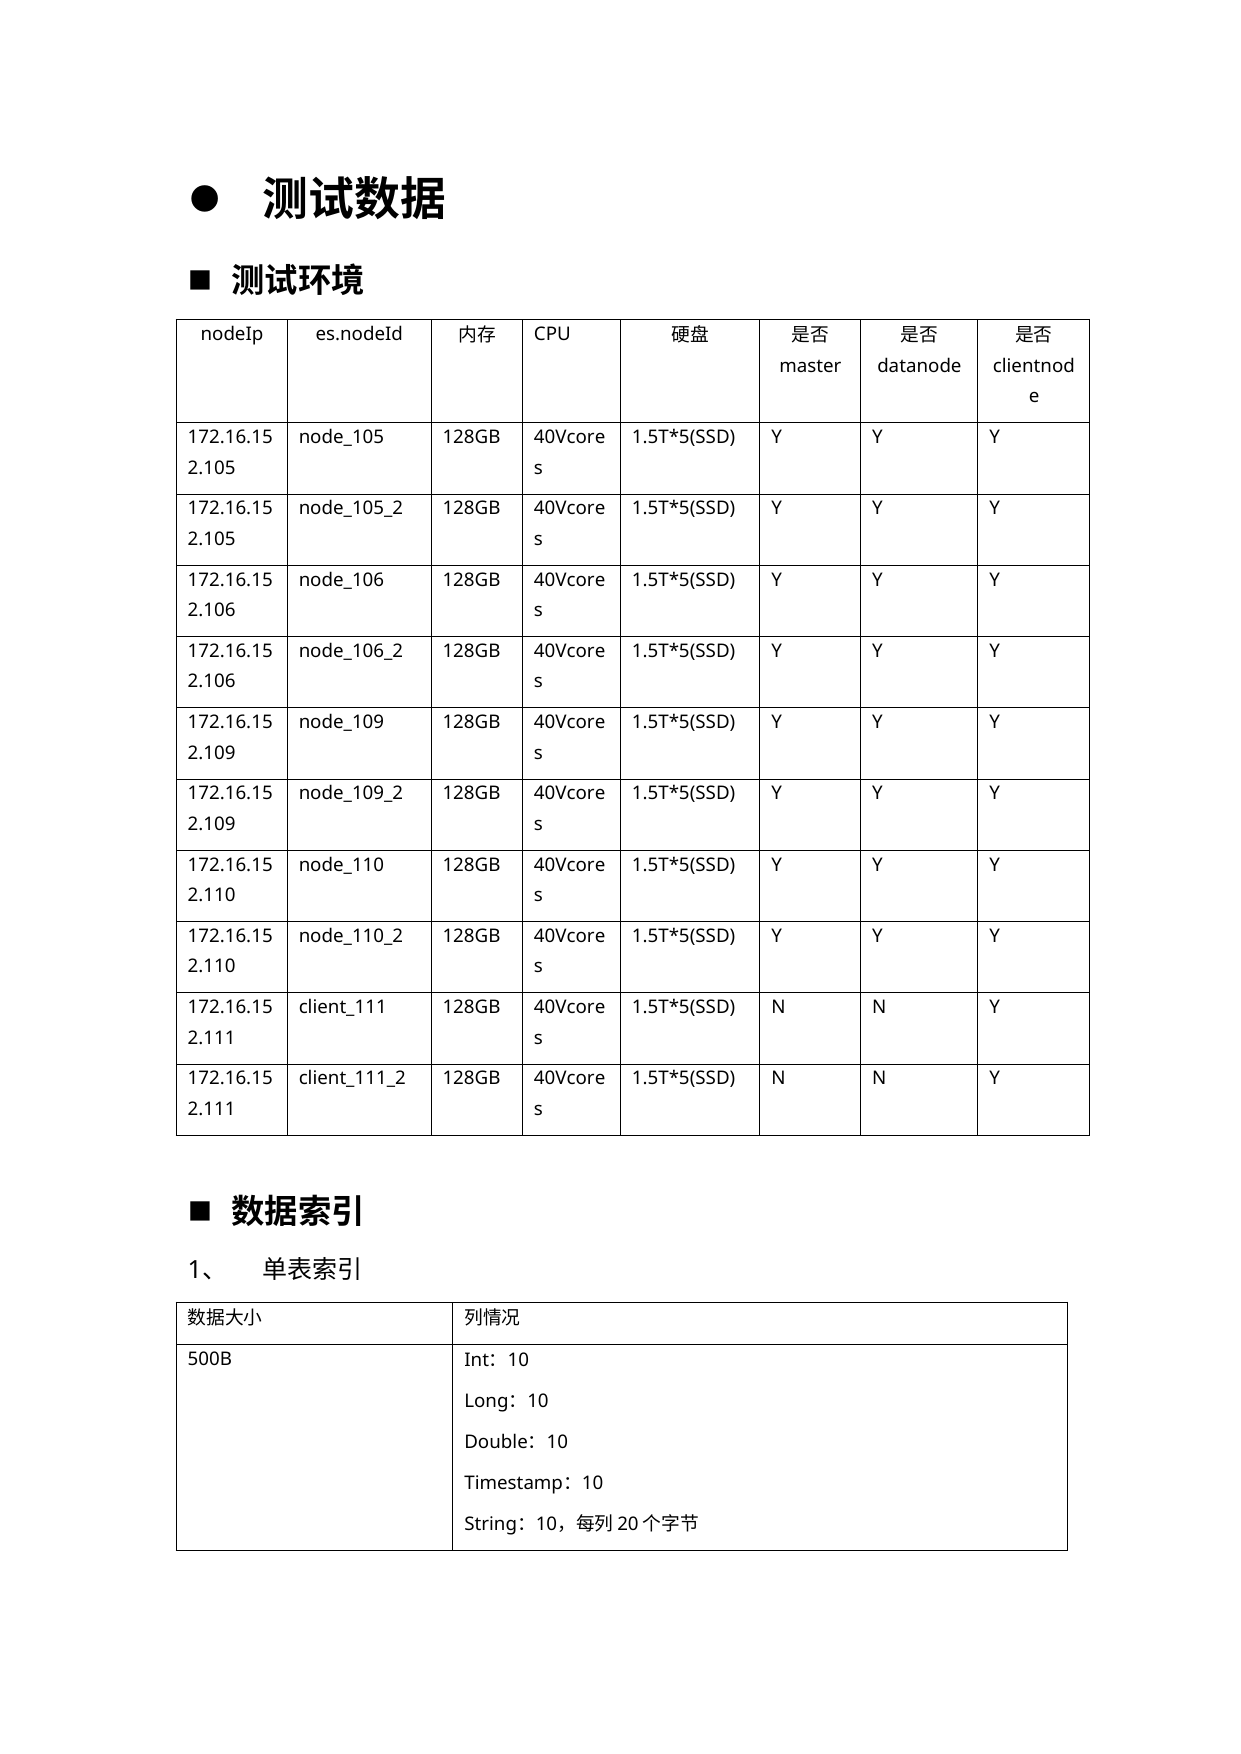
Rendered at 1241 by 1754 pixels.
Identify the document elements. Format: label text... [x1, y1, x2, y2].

table_cell 1.5T*5(SSD) [621, 708, 759, 778]
table_cell Y [978, 708, 1089, 778]
table_cell node_110_2 [288, 922, 431, 992]
table_cell Y [861, 637, 977, 707]
table_cell client_111 [288, 993, 431, 1063]
table_cell Y [861, 423, 977, 493]
table_cell Y [978, 423, 1089, 493]
table_cell 40Vcores [523, 922, 620, 992]
table_cell N [861, 1065, 977, 1135]
table_cell 172.16.152.109 [177, 708, 287, 778]
table_cell 128GB [432, 423, 522, 493]
list 单表索引 [187, 1250, 1053, 1286]
table_cell Y [760, 566, 860, 636]
table_cell Y [978, 637, 1089, 707]
table_cell 500B [177, 1345, 452, 1550]
table_cell 172.16.152.111 [177, 993, 287, 1063]
table_cell node_109_2 [288, 780, 431, 850]
table_cell 128GB [432, 708, 522, 778]
table_cell Int：10 Long：10 Double：10 Timestamp：10 String：10，每列20个字节 [453, 1345, 1067, 1550]
table_cell 128GB [432, 851, 522, 921]
table_cell 128GB [432, 1065, 522, 1135]
table_cell 128GB [432, 993, 522, 1063]
table_cell 1.5T*5(SSD) [621, 637, 759, 707]
table_cell Y [760, 851, 860, 921]
table_cell Y [861, 851, 977, 921]
table_cell node_106_2 [288, 637, 431, 707]
table_cell N [760, 1065, 860, 1135]
table_header 数据大小 [177, 1303, 452, 1344]
table_cell 172.16.152.106 [177, 566, 287, 636]
table_cell Y [861, 780, 977, 850]
table_cell Y [760, 637, 860, 707]
table_cell 40Vcores [523, 566, 620, 636]
table_cell Y [861, 566, 977, 636]
table_cell 40Vcores [523, 423, 620, 493]
table_cell 1.5T*5(SSD) [621, 851, 759, 921]
table_header CPU [523, 320, 620, 422]
table_cell 172.16.152.109 [177, 780, 287, 850]
table_cell 128GB [432, 566, 522, 636]
table_cell 172.16.152.105 [177, 495, 287, 565]
table_cell Y [978, 922, 1089, 992]
table_cell 128GB [432, 780, 522, 850]
table_cell Y [861, 922, 977, 992]
table_cell N [861, 993, 977, 1063]
table_cell N [760, 993, 860, 1063]
table_cell Y [760, 423, 860, 493]
table_cell 1.5T*5(SSD) [621, 423, 759, 493]
table_header 列情况 [453, 1303, 1067, 1344]
table_cell 172.16.152.110 [177, 922, 287, 992]
table_cell client_111_2 [288, 1065, 431, 1135]
table_cell 172.16.152.110 [177, 851, 287, 921]
table_header 硬盘 [621, 320, 759, 422]
table_cell 1.5T*5(SSD) [621, 922, 759, 992]
table_cell 128GB [432, 495, 522, 565]
table_cell Y [760, 780, 860, 850]
table_cell Y [861, 708, 977, 778]
table_cell 1.5T*5(SSD) [621, 1065, 759, 1135]
table_cell 40Vcores [523, 495, 620, 565]
table_cell 40Vcores [523, 637, 620, 707]
table_cell 1.5T*5(SSD) [621, 495, 759, 565]
table_cell Y [760, 922, 860, 992]
table_cell node_105_2 [288, 495, 431, 565]
table_cell 172.16.152.106 [177, 637, 287, 707]
table_cell Y [978, 495, 1089, 565]
table_cell 1.5T*5(SSD) [621, 566, 759, 636]
table_cell 40Vcores [523, 708, 620, 778]
table_cell 128GB [432, 922, 522, 992]
table_cell Y [978, 993, 1089, 1063]
table_cell 1.5T*5(SSD) [621, 993, 759, 1063]
table_cell Y [978, 780, 1089, 850]
table_cell 1.5T*5(SSD) [621, 780, 759, 850]
subtitle 测试环境 [187, 254, 1053, 302]
table_header 是否master [760, 320, 860, 422]
table_cell node_105 [288, 423, 431, 493]
table_cell 40Vcores [523, 851, 620, 921]
subtitle 数据索引 [187, 1185, 1053, 1233]
table_cell node_109 [288, 708, 431, 778]
table_cell node_106 [288, 566, 431, 636]
table_cell Y [760, 495, 860, 565]
table_header 是否datanode [861, 320, 977, 422]
table_cell 40Vcores [523, 993, 620, 1063]
table_cell 128GB [432, 637, 522, 707]
subtitle 测试数据 [187, 162, 1053, 229]
table_cell 40Vcores [523, 780, 620, 850]
table_cell 172.16.152.111 [177, 1065, 287, 1135]
table_cell Y [978, 566, 1089, 636]
table_cell Y [760, 708, 860, 778]
table_cell Y [978, 1065, 1089, 1135]
table_cell 40Vcores [523, 1065, 620, 1135]
table_header 内存 [432, 320, 522, 422]
table_cell Y [861, 495, 977, 565]
table_header nodeIp [177, 320, 287, 422]
table_cell Y [978, 851, 1089, 921]
table_cell 172.16.152.105 [177, 423, 287, 493]
table_header 是否clientnode [978, 320, 1089, 422]
table_cell node_110 [288, 851, 431, 921]
table_header es.nodeId [288, 320, 431, 422]
